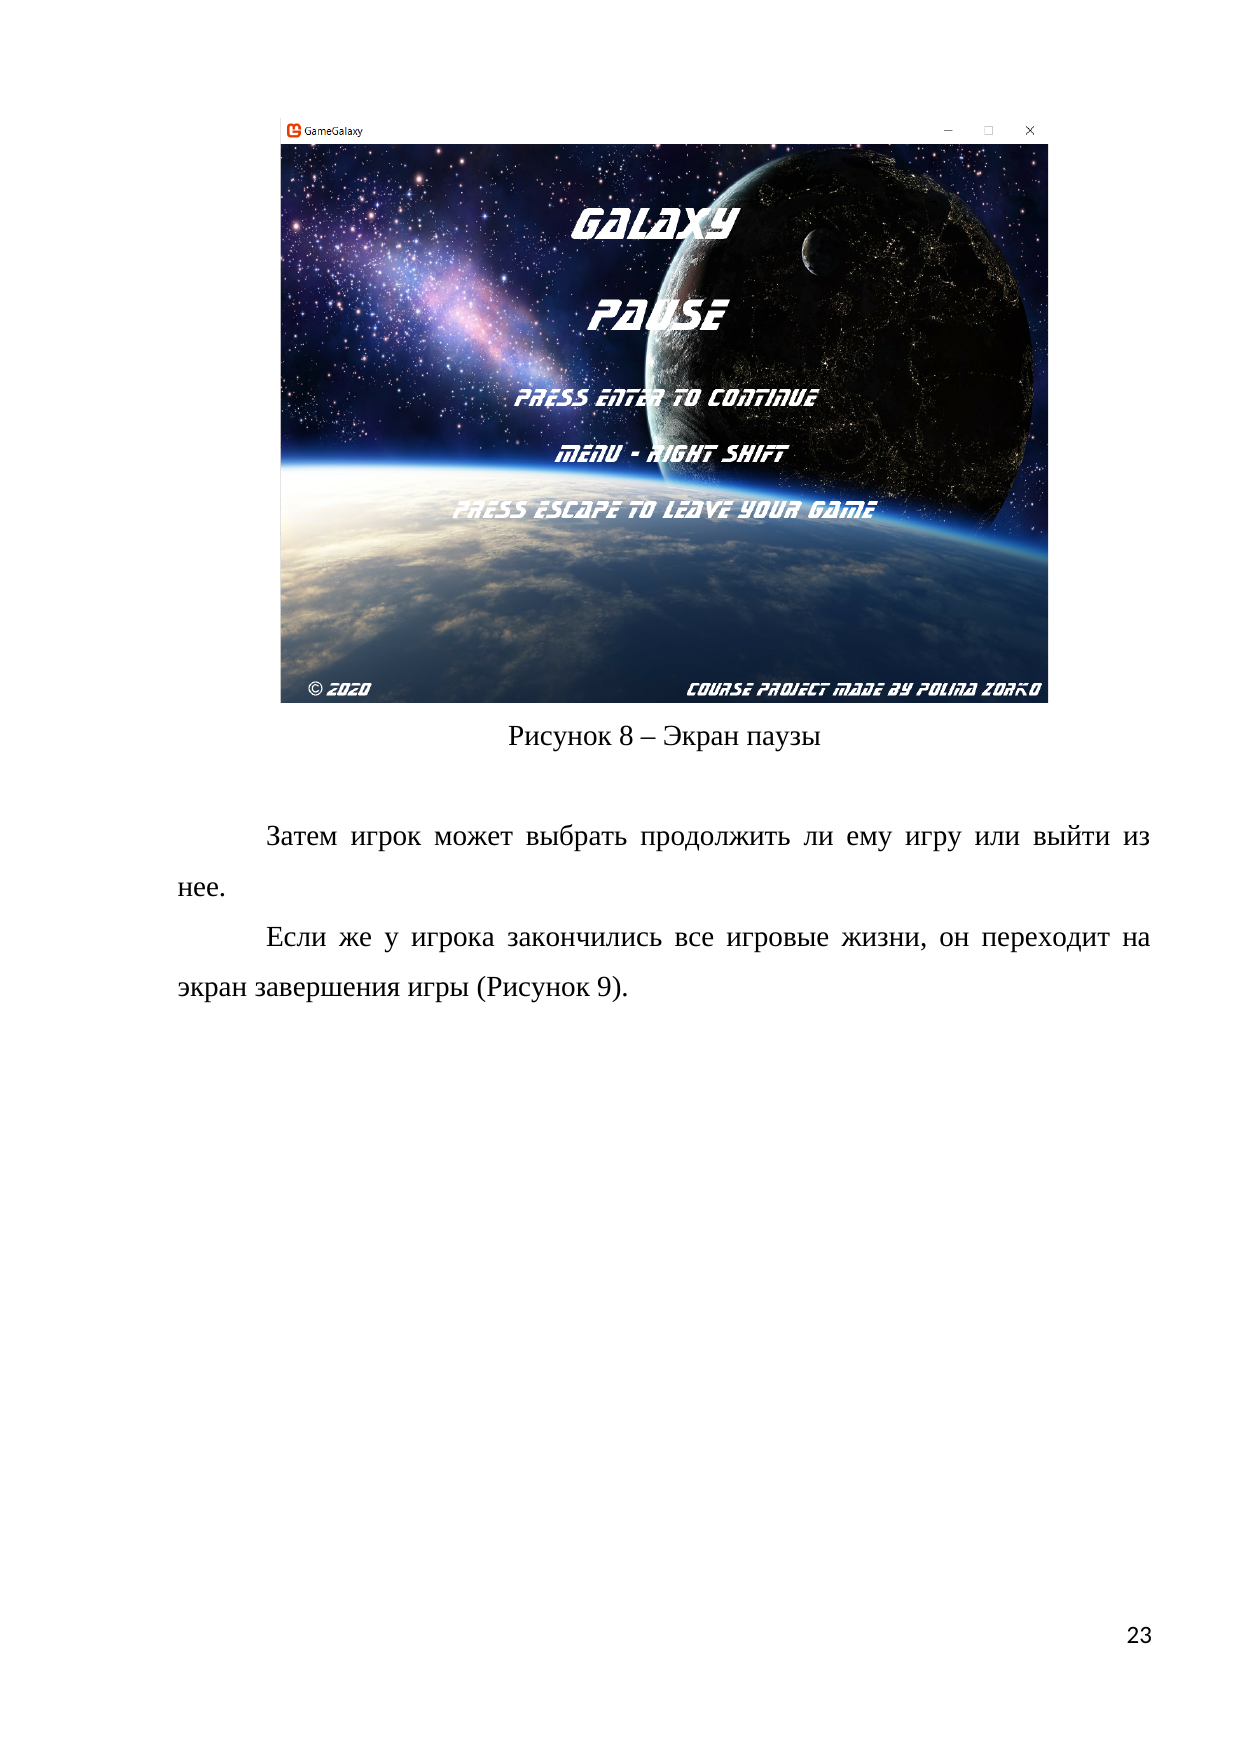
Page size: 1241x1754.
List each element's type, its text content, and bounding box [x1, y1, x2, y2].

list Рисунок 8 – Экран паузы [177, 718, 1152, 751]
picture [280, 118, 1049, 703]
list Затем игрок может выбрать продолжить ли ему игру или выйти из нее. [177, 818, 1152, 902]
list Если же у игрока закончились все игровые жизни, он переходит на экран завершения игры (Рисунок 9). [177, 919, 1152, 1003]
